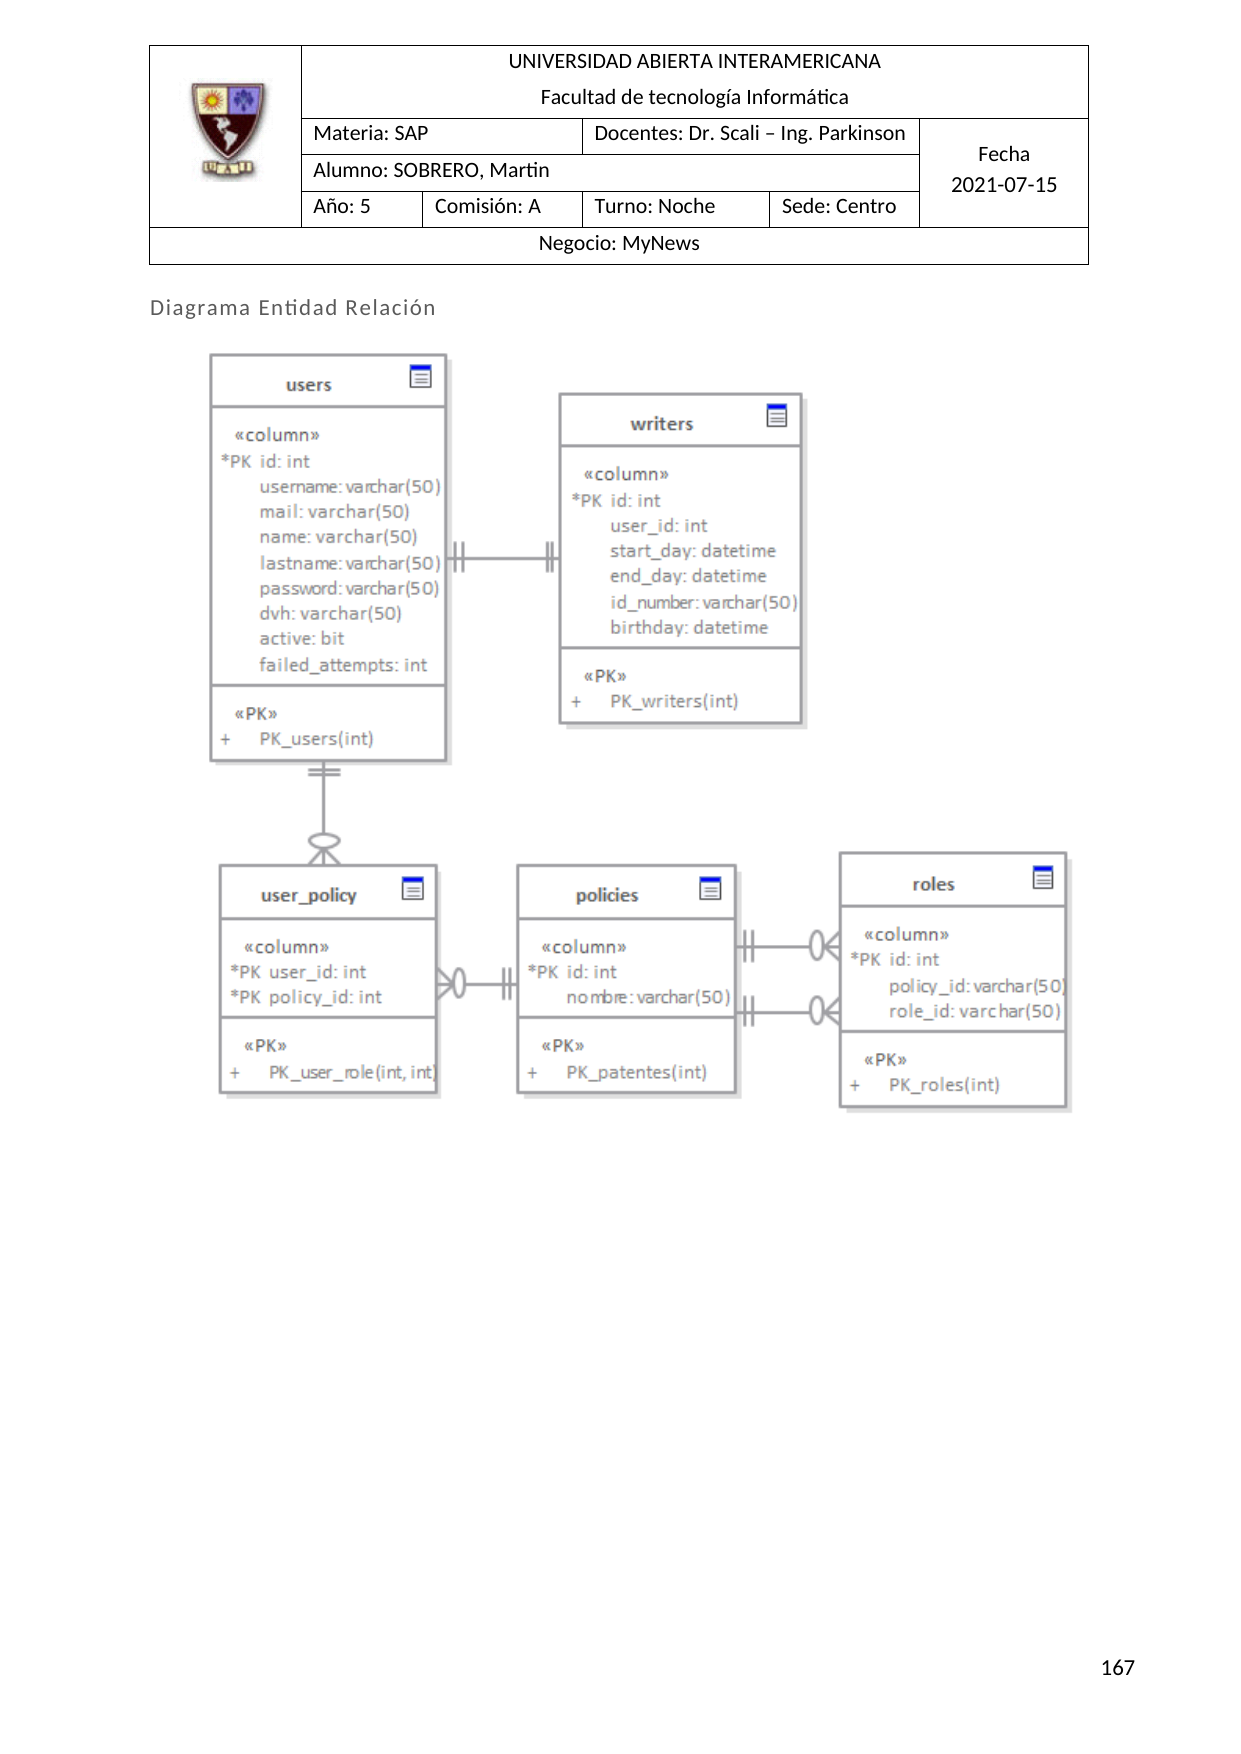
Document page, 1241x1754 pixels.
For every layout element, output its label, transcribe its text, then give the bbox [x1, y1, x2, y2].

picture [208, 350, 1077, 1121]
picture [177, 74, 278, 187]
subtitle Diagrama Entidad Relación [150, 293, 1135, 321]
